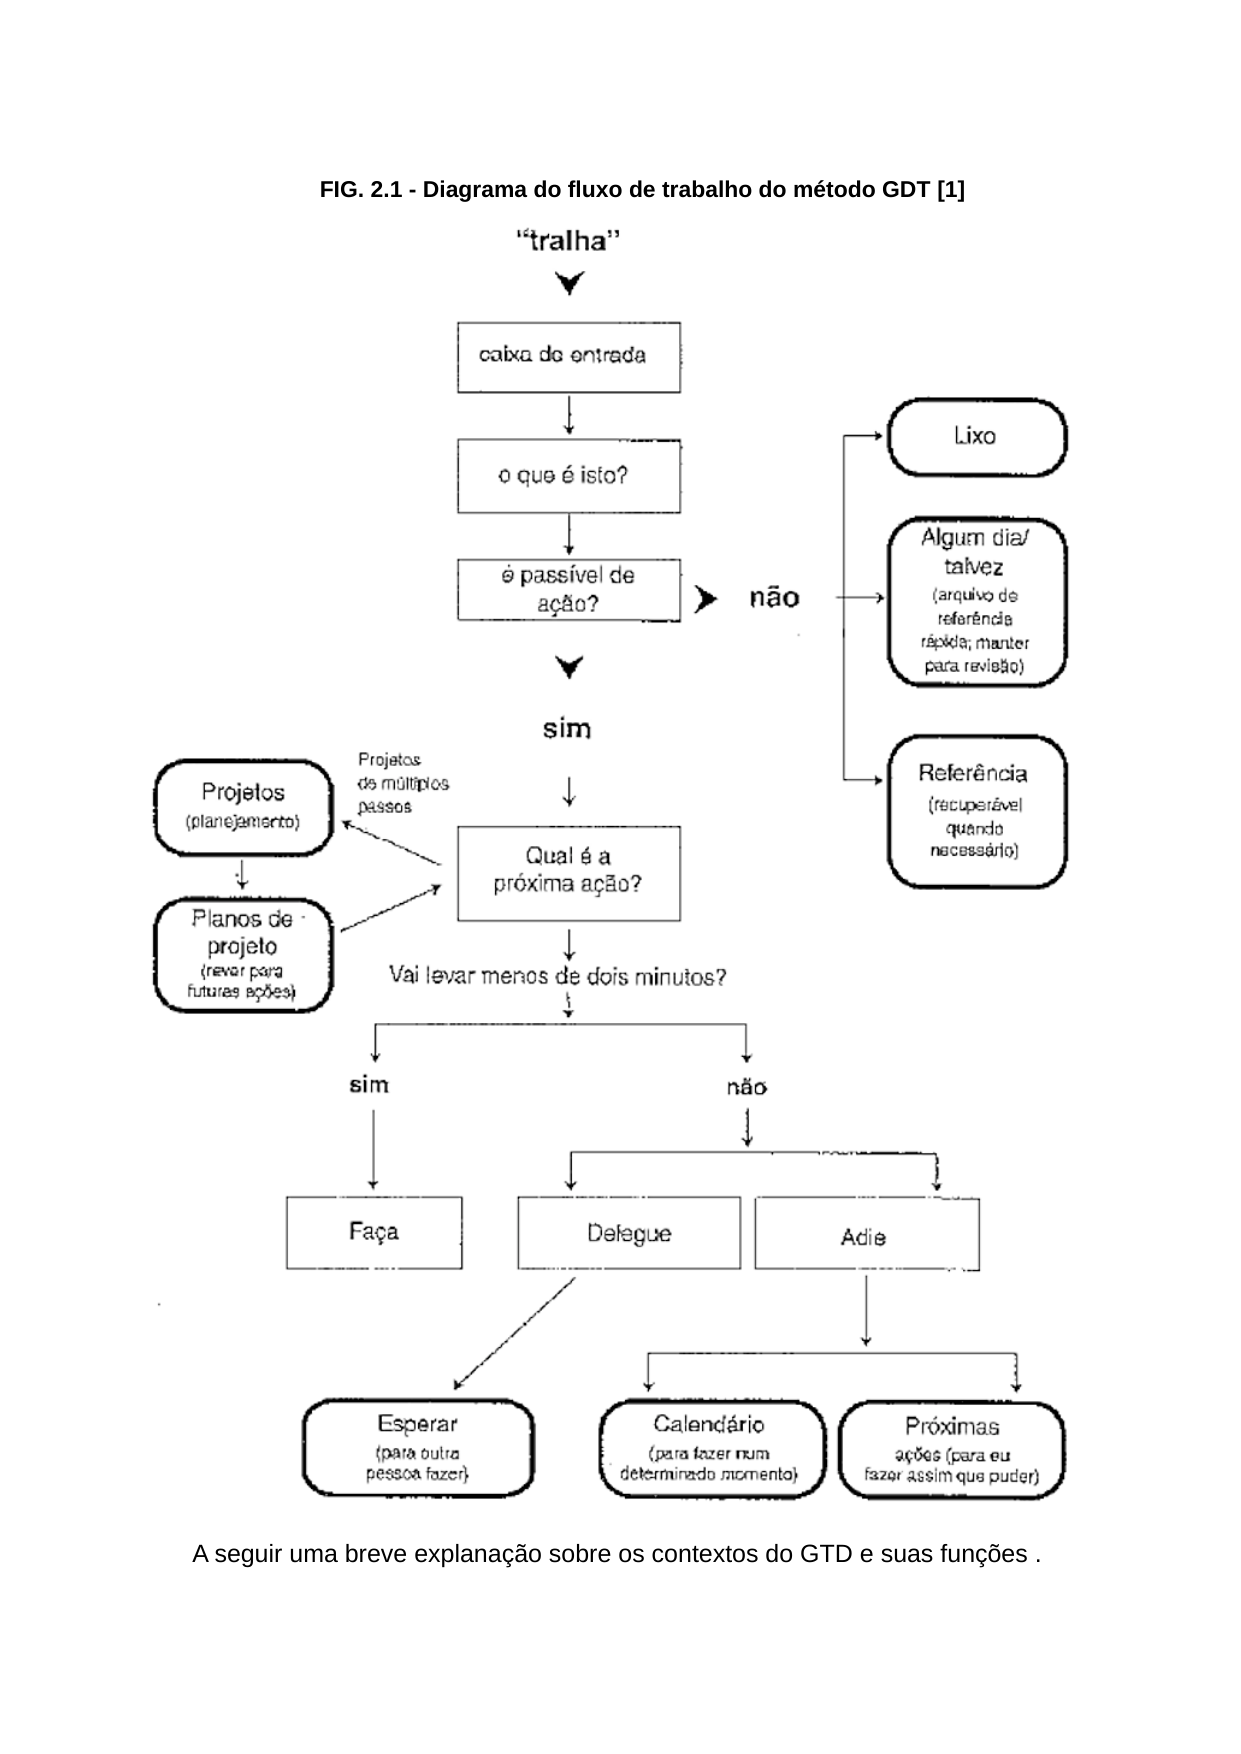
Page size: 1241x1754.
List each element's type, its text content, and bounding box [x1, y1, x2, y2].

text FIG. . - Diagrama do fluxo de trabalho do método GDT [148, 176, 1092, 203]
picture [147, 213, 1080, 1512]
